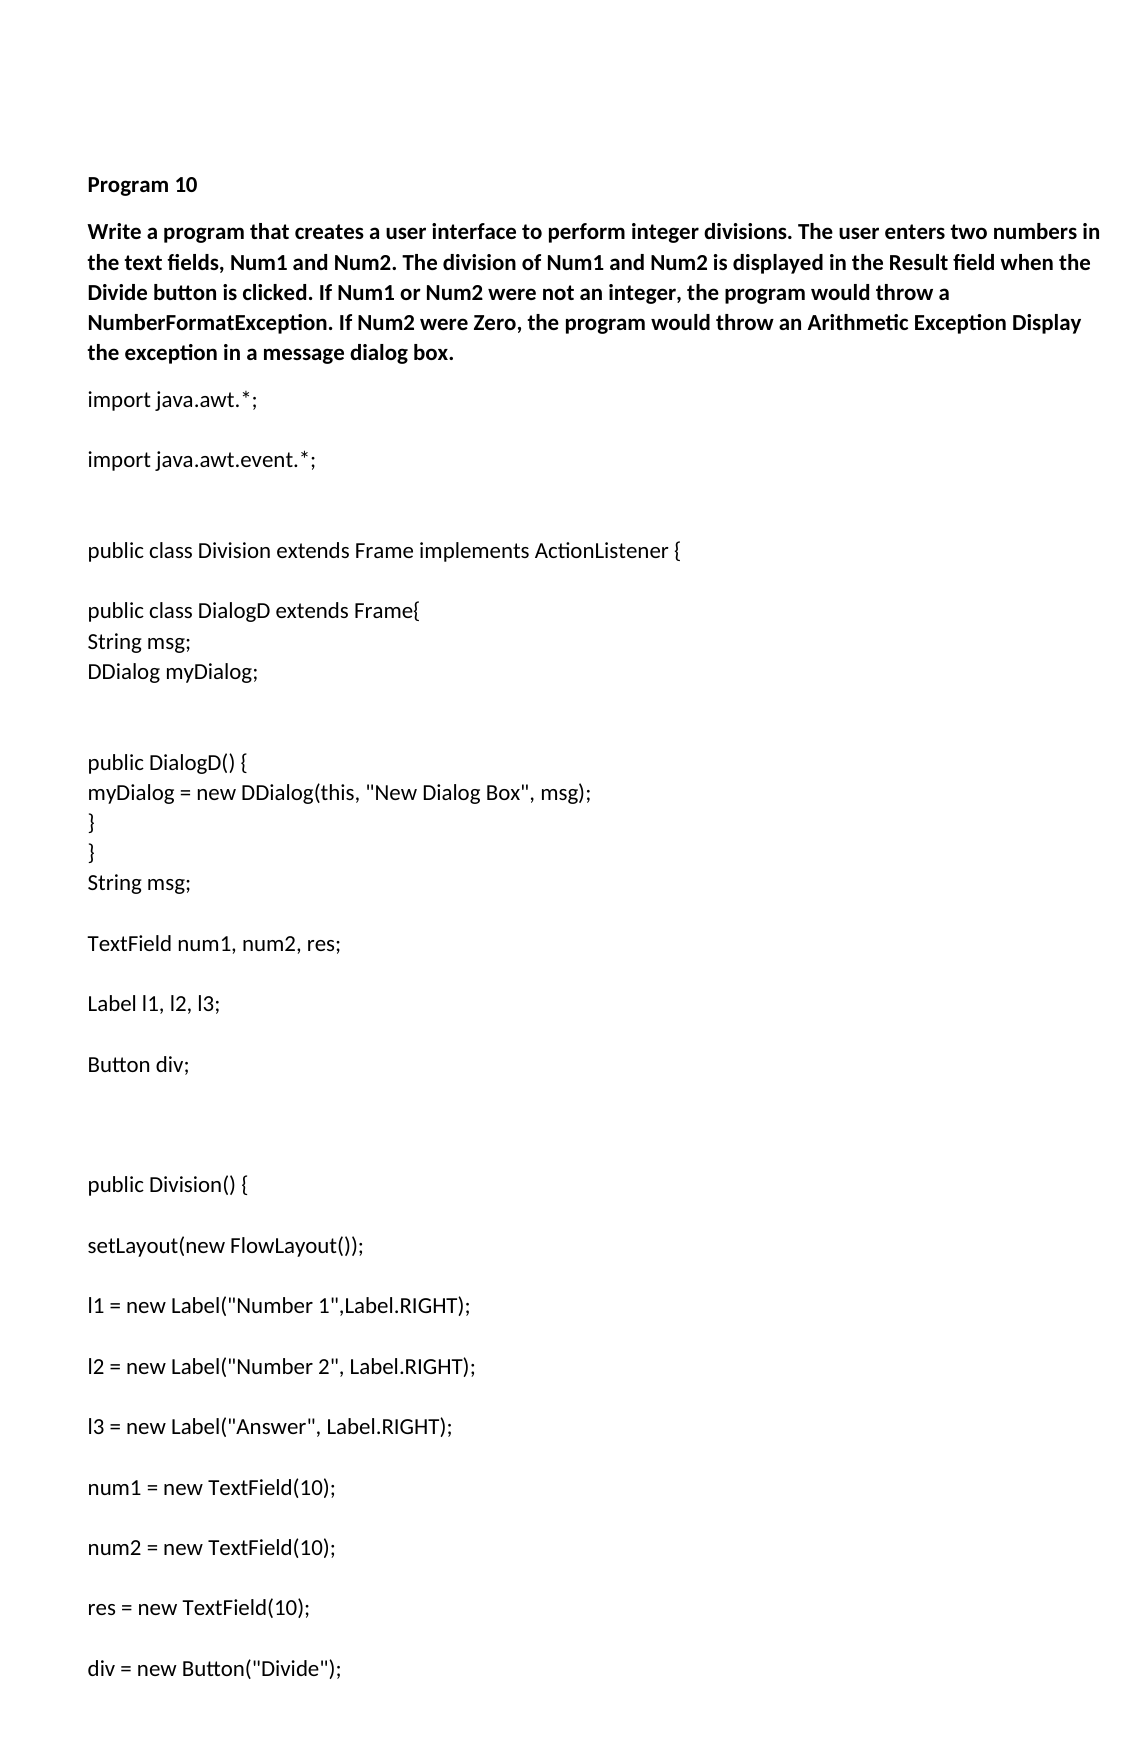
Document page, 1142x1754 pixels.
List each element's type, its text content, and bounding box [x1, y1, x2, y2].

text Label l1, l2, l3; [87, 989, 1114, 1017]
text l2 = new Label("Number 2", Label.RIGHT); [87, 1352, 1114, 1380]
text import java.awt.*; [87, 385, 1114, 413]
text Button div; [87, 1050, 1114, 1078]
text myDialog = new DDialog(this, "New Dialog Box", msg); [87, 778, 1114, 806]
text l3 = new Label("Answer", Label.RIGHT); [87, 1412, 1114, 1440]
text num1 = new TextField(10); [87, 1473, 1114, 1501]
text import java.awt.event.*; [87, 446, 1114, 474]
text div = new Button("Divide"); [87, 1654, 1114, 1682]
text String msg; [87, 868, 1114, 897]
text Program 10 [87, 171, 1114, 199]
text num2 = new TextField(10); [87, 1533, 1114, 1561]
text Write a program that creates a user interface to perform integer divisions. The user enters two numbers in the text fields, Num1 and Num2. The division of Num1 and Num2 is displayed in the Result field when the Divide button is clicked. If Num1 or Num2 were not an integer, the program would throw a NumberFormatException. If Num2 were Zero, the program would throw an Arithmetic Exception Display the exception in a message dialog box. [87, 217, 1114, 366]
text } [87, 808, 1114, 836]
text public class Division extends Frame implements ActionListener { [87, 536, 1114, 564]
text } [87, 838, 1114, 866]
text setLayout(new FlowLayout()); [87, 1231, 1114, 1259]
text public class DialogD extends Frame{ [87, 597, 1114, 625]
text TextField num1, num2, res; [87, 929, 1114, 957]
text public DialogD() { [87, 748, 1114, 776]
text l1 = new Label("Number 1",Label.RIGHT); [87, 1291, 1114, 1319]
text String msg; [87, 627, 1114, 655]
text public Division() { [87, 1171, 1114, 1199]
text res = new TextField(10); [87, 1593, 1114, 1622]
text DDialog myDialog; [87, 657, 1114, 685]
